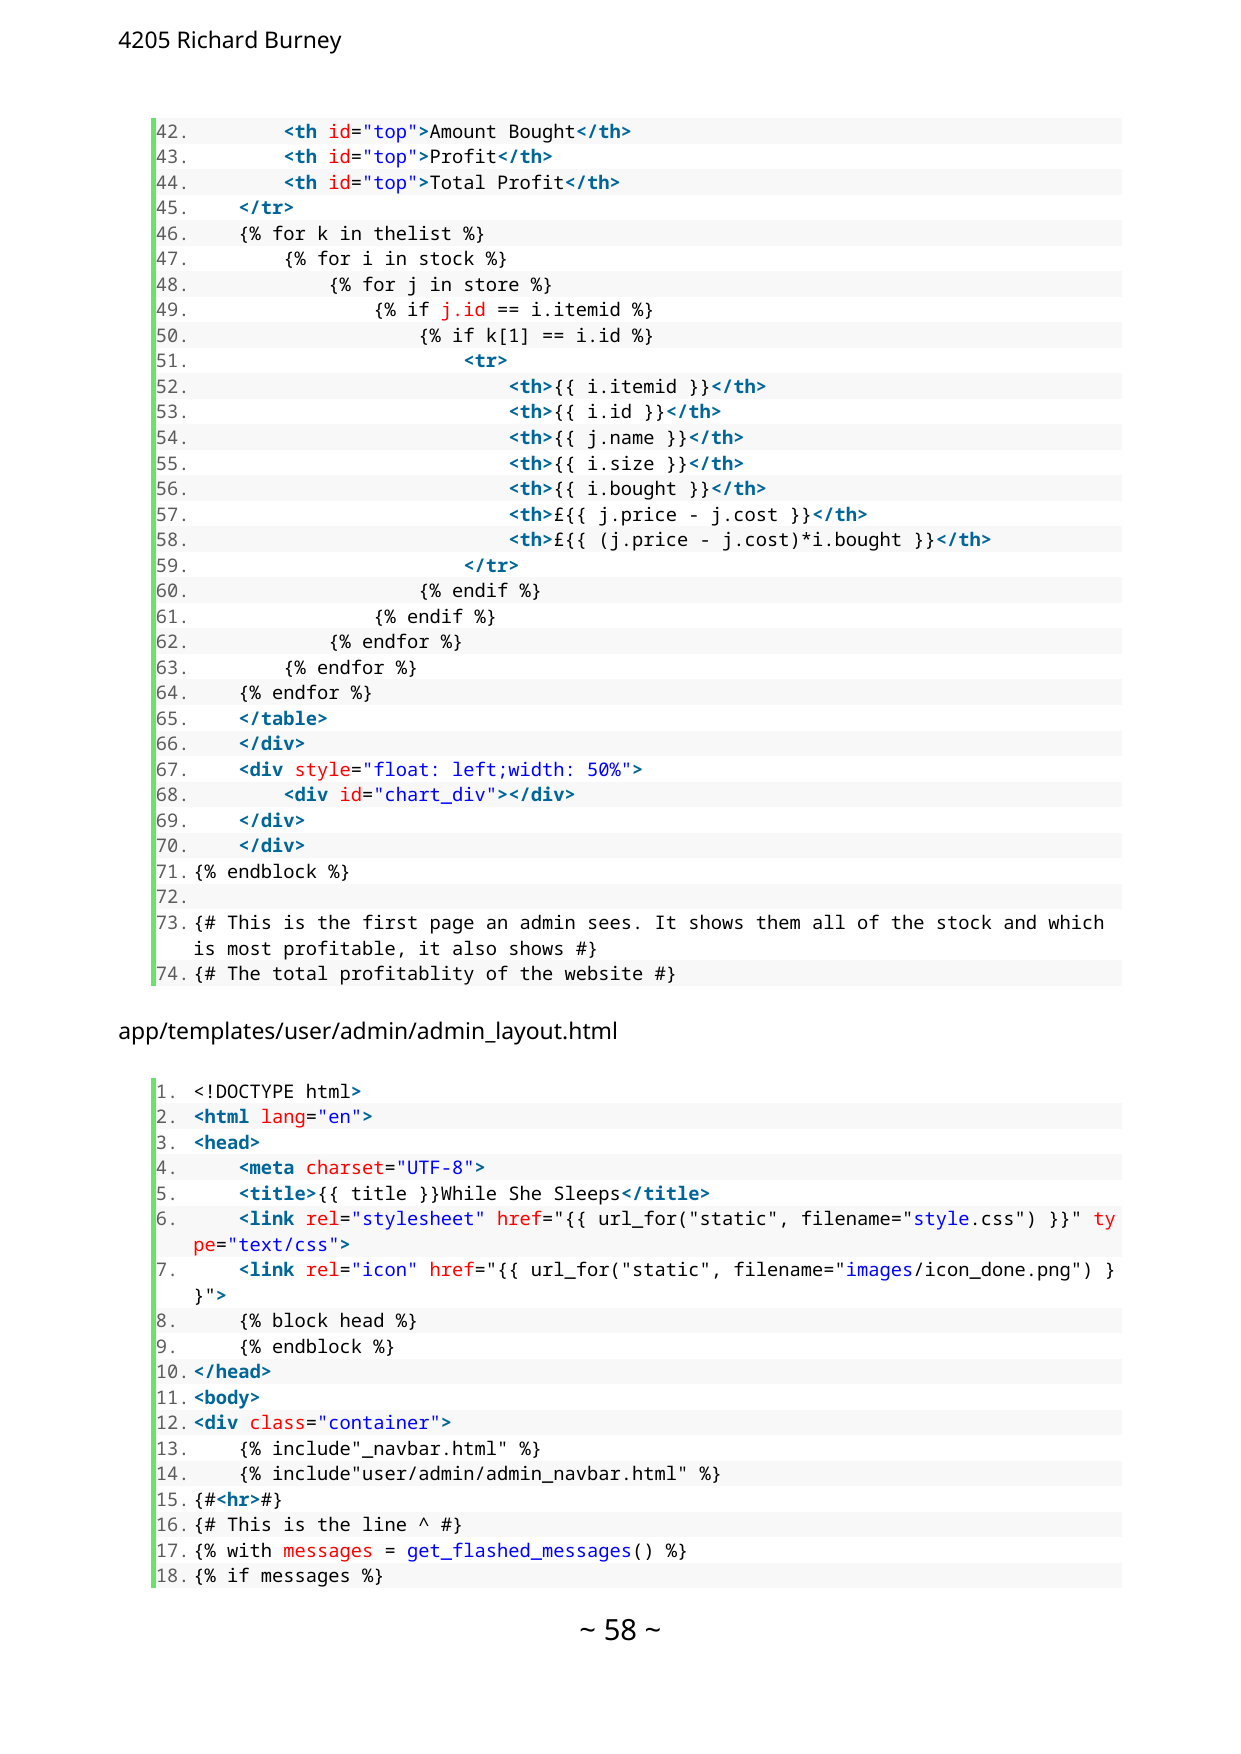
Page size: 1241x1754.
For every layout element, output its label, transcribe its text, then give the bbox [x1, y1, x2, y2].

list <th id="top">Total Profit</th> [156, 169, 1122, 195]
list </head> [156, 1359, 1122, 1384]
list {% if messages %} [156, 1563, 1122, 1588]
list {% if k[1] == i.id %} [156, 322, 1122, 348]
list <body> [156, 1384, 1122, 1410]
list <th id="top">Profit</th> [156, 144, 1122, 169]
list <th id="top">Amount Bought</th> [156, 118, 1122, 144]
list {# This is the line ^ #} [156, 1512, 1122, 1537]
list {% for j in store %} [156, 271, 1122, 297]
list {#<hr>#} [156, 1486, 1122, 1512]
list <!DOCTYPE html> [156, 1078, 1122, 1103]
list <th>£{{ (j.price - j.cost)*i.bought }}</th> [156, 526, 1122, 552]
text app/templates/user/admin/admin_layout.html [118, 1015, 1122, 1046]
list <th>£{{ j.price - j.cost }}</th> [156, 501, 1122, 526]
list <th>{{ i.size }}</th> [156, 450, 1122, 475]
list <link rel="icon" href="{{ url_for("static", filename="images/icon_done.png") }}"> [156, 1257, 1122, 1308]
list <head> [156, 1129, 1122, 1154]
list {% for k in thelist %} [156, 220, 1122, 246]
list <th>{{ i.id }}</th> [156, 399, 1122, 424]
list <div id="chart_div"></div> [156, 782, 1122, 807]
list {% endfor %} [156, 654, 1122, 679]
list <th>{{ j.name }}</th> [156, 424, 1122, 450]
list {# This is the first page an admin sees. It shows them all of the stock and which is most profitable, it also shows #} [156, 909, 1122, 960]
list {% with messages = get_flashed_messages() %} [156, 1537, 1122, 1563]
list {% include"user/admin/admin_navbar.html" %} [156, 1461, 1122, 1486]
list {% endfor %} [156, 628, 1122, 654]
list <html lang="en"> [156, 1103, 1122, 1129]
list </div> [156, 807, 1122, 833]
list <th>{{ i.bought }}</th> [156, 475, 1122, 501]
list <tr> [156, 348, 1122, 373]
list </table> [156, 705, 1122, 731]
list {% block head %} [156, 1308, 1122, 1333]
list <div style="float: left;width: 50%"> [156, 756, 1122, 782]
list {% endblock %} [156, 1333, 1122, 1359]
list {% endfor %} [156, 679, 1122, 705]
list </div> [156, 833, 1122, 858]
list {% for i in stock %} [156, 246, 1122, 271]
list <meta charset="UTF-8"> [156, 1154, 1122, 1180]
list {% endif %} [156, 603, 1122, 628]
list </tr> [156, 195, 1122, 220]
list <div class="container"> [156, 1410, 1122, 1435]
list {% include"_navbar.html" %} [156, 1435, 1122, 1461]
list </tr> [156, 552, 1122, 577]
list <th>{{ i.itemid }}</th> [156, 373, 1122, 399]
list <link rel="stylesheet" href="{{ url_for("static", filename="style.css") }}" type="text/css"> [156, 1206, 1122, 1257]
list {% if j.id == i.itemid %} [156, 297, 1122, 322]
list </div> [156, 731, 1122, 756]
list {% endif %} [156, 577, 1122, 603]
list <title>{{ title }}While She Sleeps</title> [156, 1180, 1122, 1206]
list {# The total profitablity of the website #} [156, 960, 1122, 986]
list {% endblock %} [156, 858, 1122, 884]
